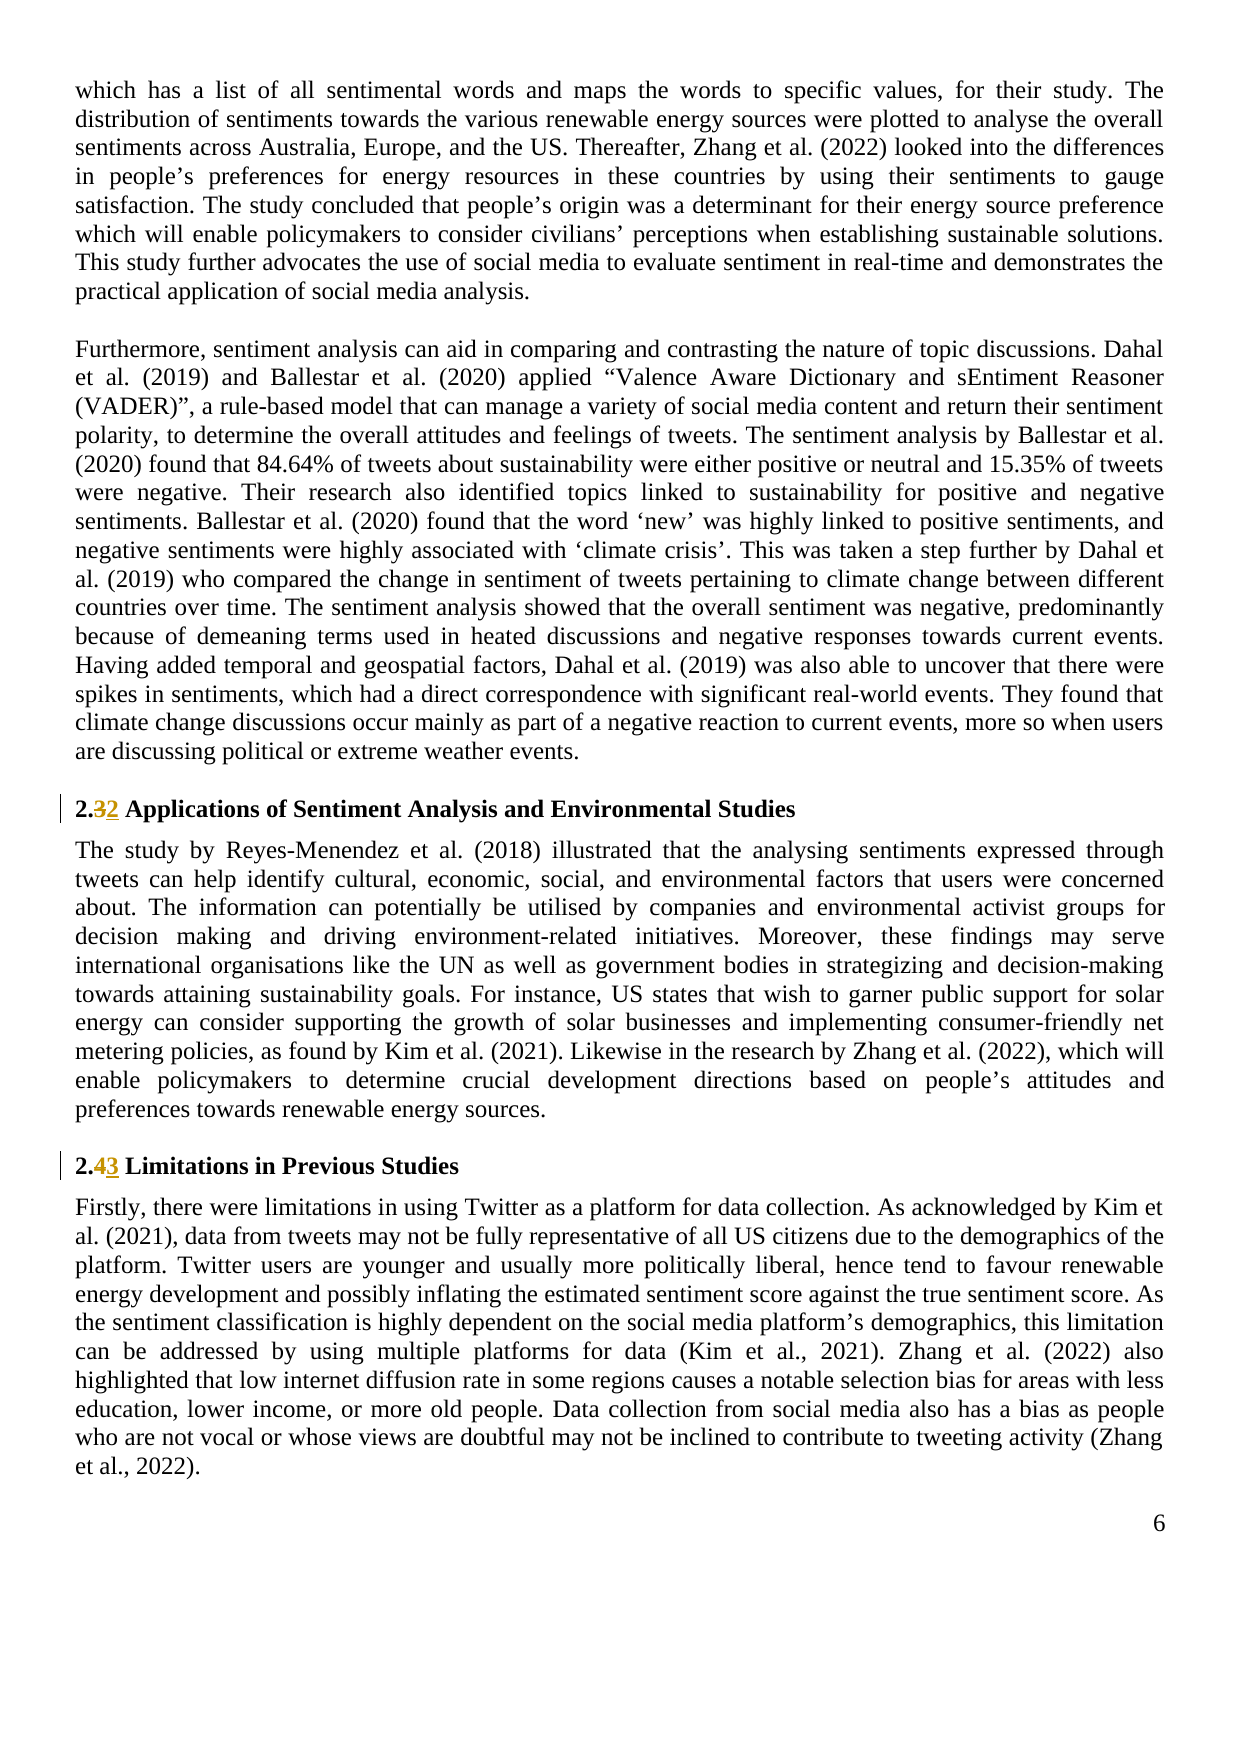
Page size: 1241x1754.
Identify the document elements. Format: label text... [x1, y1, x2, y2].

text Firstly, there were limitations in using Twitter as a platform for data collection. As acknowledged by Kim et al. (2021), data from tweets may not be fully representative of all US citizens due to the demographics of the platform. Twitter users are younger and usually more politically liberal, hence tend to favour renewable energy development and possibly inflating the estimated sentiment score against the true sentiment score. As the sentiment classification is highly dependent on the social media platform’s demographics, this limitation can be addressed by using multiple platforms for data (Kim et al., 2021). Zhang et al. (2022) also highlighted that low internet diffusion rate in some regions causes a notable selection bias for areas with less education, lower income, or more old people. Data collection from social media also has a bias as people who are not vocal or whose views are doubtful may not be inclined to contribute to tweeting activity (Zhang et al., 2022). [75, 1192, 1165, 1480]
text The study by Reyes-Menendez et al. (2018) illustrated that the analysing sentiments expressed through tweets can help identify cultural, economic, social, and environmental factors that users were concerned about. The information can potentially be utilised by companies and environmental activist groups for decision making and driving environment-related initiatives. Moreover, these findings may serve international organisations like the UN as well as government bodies in strategizing and decision-making towards attaining sustainability goals. For instance, US states that wish to garner public support for solar energy can consider supporting the growth of solar businesses and implementing consumer-friendly net metering policies, as found by Kim et al. (2021). Likewise in the research by Zhang et al. (2022), which will enable policymakers to determine crucial development directions based on people’s attitudes and preferences towards renewable energy sources. [75, 835, 1165, 1122]
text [75, 75, 1165, 305]
subtitle 2. Limitations in Previous Studies [75, 1151, 1165, 1180]
text Furthermore, sentiment analysis can aid in comparing and contrasting the nature of topic discussions. Dahal et al. (2019) and Ballestar et al. (2020) applied “Valence Aware Dictionary and sEntiment Reasoner (VADER)”, a rule-based model that can manage a variety of social media content and return their sentiment polarity, to determine the overall attitudes and feelings of tweets. The sentiment analysis by Ballestar et al. (2020) found that 84.64% of tweets about sustainability were either positive or neutral and 15.35% of tweets were negative. Their research also identified topics linked to sustainability for positive and negative sentiments. Ballestar et al. (2020) found that the word ‘new’ was highly linked to positive sentiments, and negative sentiments were highly associated with ‘climate crisis’. This was taken a step further by Dahal et al. (2019) who compared the change in sentiment of tweets pertaining to climate change between different countries over time. The sentiment analysis showed that the overall sentiment was negative, predominantly because of demeaning terms used in heated discussions and negative responses towards current events. Having added temporal and geospatial factors, Dahal et al. (2019) was also able to uncover that there were spikes in sentiments, which had a direct correspondence with significant real-world events. They found that climate change discussions occur mainly as part of a negative reaction to current events, more so when users are discussing political or extreme weather events. [75, 334, 1165, 765]
subtitle 2. Applications of Sentiment Analysis and Environmental Studies [75, 794, 1165, 822]
